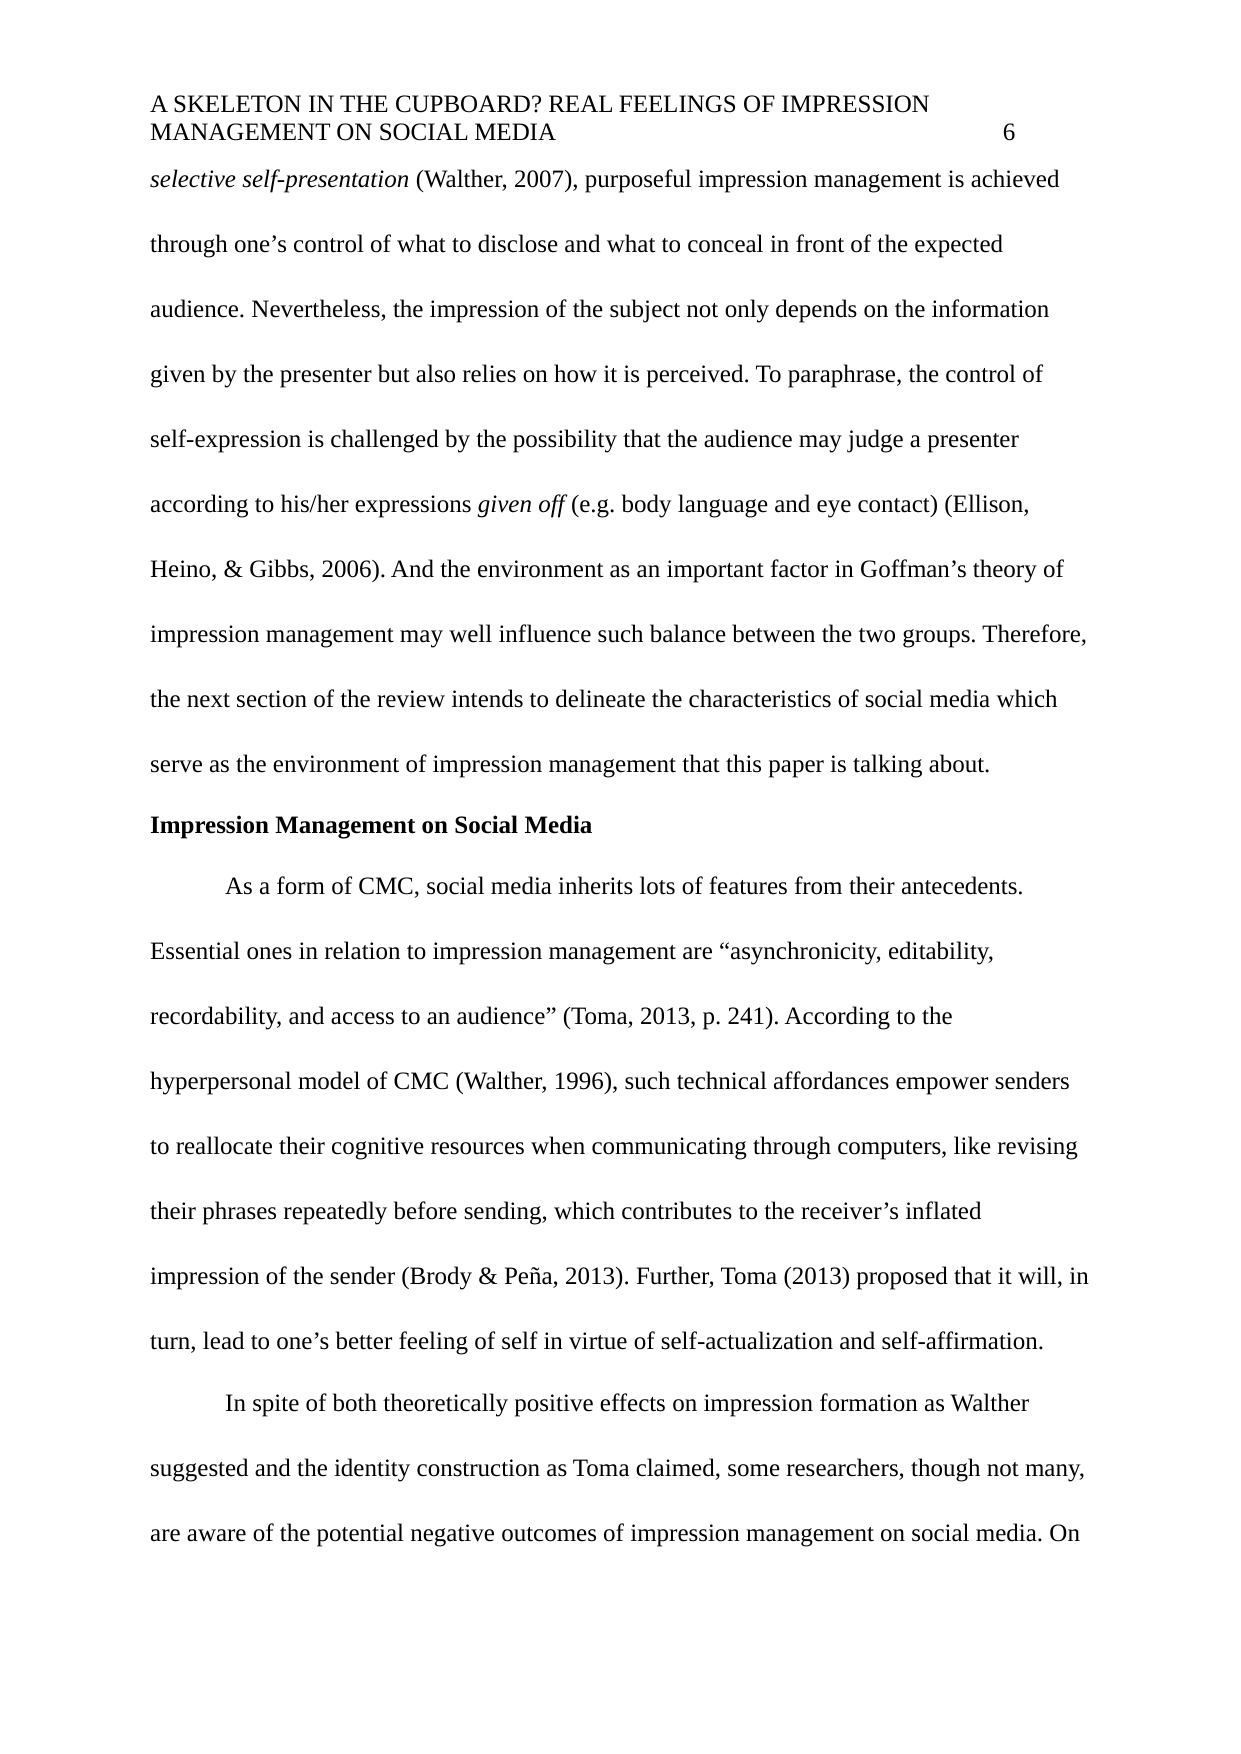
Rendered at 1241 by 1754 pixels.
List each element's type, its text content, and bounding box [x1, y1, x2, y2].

text As a form of CMC, social media inherits lots of features from their antecedents. Essential ones in relation to impression management are “asynchronicity, editability, recordability, and access to an audience” (Toma, 2013, p. 241). According to the hyperpersonal model of CMC (Walther, 1996), such technical affordances empower senders to reallocate their cognitive resources when communicating through computers, like revising their phrases repeatedly before sending, which contributes to the receiver’s inflated impression of the sender (Brody & Peña, 2013). Further, Toma (2013) proposed that it will, in turn, lead to one’s better feeling of self in virtue of self-actualization and self-affirmation. [150, 869, 1090, 1357]
text Impression Management on Social Media [150, 808, 1090, 841]
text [150, 1386, 1090, 1548]
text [150, 162, 1090, 779]
